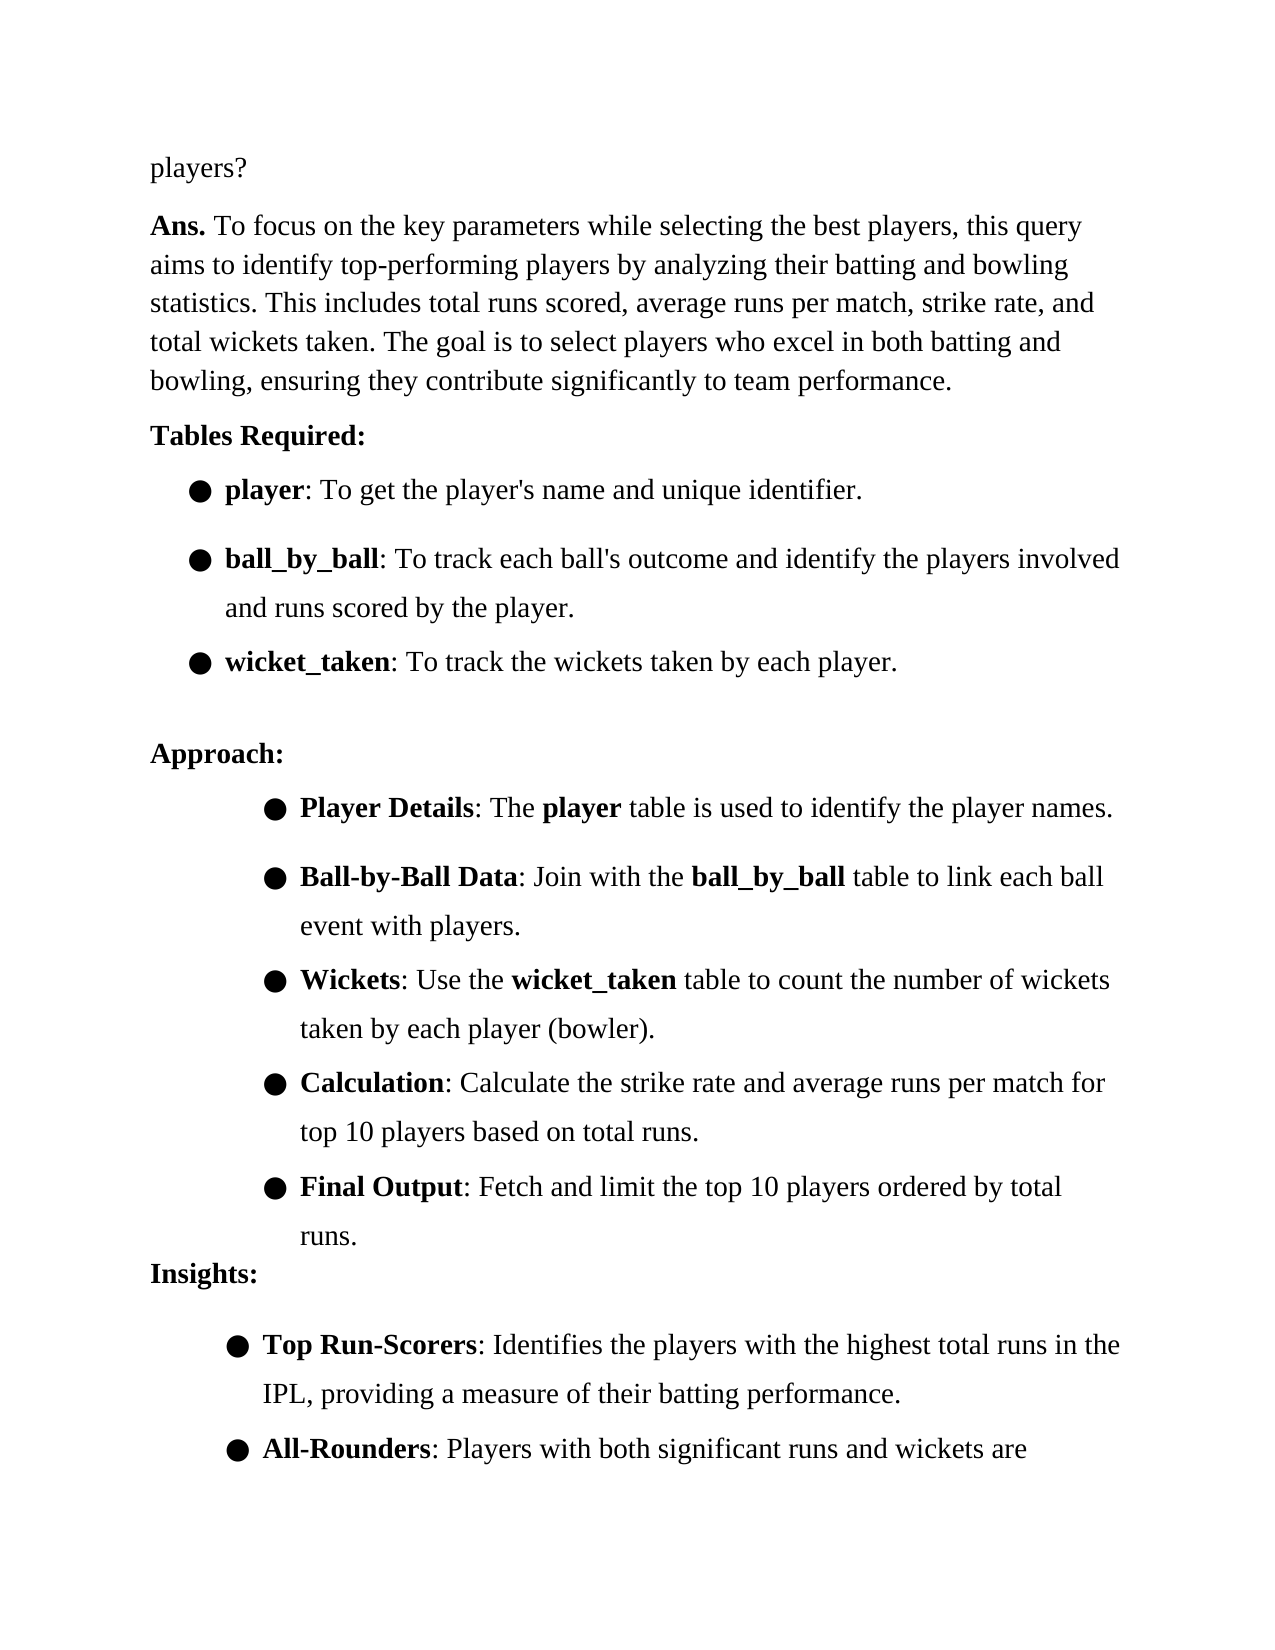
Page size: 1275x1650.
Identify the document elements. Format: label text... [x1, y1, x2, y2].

text Tables Required: [150, 418, 1125, 451]
list player: To get the player's name and unique identifier. [187, 456, 1125, 516]
list Final Output: Fetch and limit the top 10 players ordered by total runs. [262, 1153, 1125, 1251]
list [225, 1415, 1125, 1475]
list Calculation: Calculate the strike rate and average runs per match for top 10 players based on total runs. [262, 1050, 1125, 1148]
list Wickets: Use the wicket_taken table to count the number of wickets taken by each player (bowler). [262, 946, 1125, 1045]
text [150, 150, 1125, 183]
list ball_by_ball: To track each ball's outcome and identify the players involved and runs scored by the player. [187, 525, 1125, 623]
list Ball-by-Ball Data: Join with the ball_by_ball table to link each ball event with players. [262, 843, 1125, 941]
text Approach: [150, 736, 1125, 769]
list Player Details: The player table is used to identify the player names. [262, 774, 1125, 834]
list Top Run-Scorers: Identifies the players with the highest total runs in the IPL, providing a measure of their batting performance. [225, 1312, 1125, 1410]
text Ans. To focus on the key parameters while selecting the best players, this query aims to identify top-performing players by analyzing their batting and bowling statistics. This includes total runs scored, average runs per match, strike rate, and total wickets taken. The goal is to select players who excel in both batting and bowling, ensuring they contribute significantly to team performance. [150, 208, 1125, 396]
list wicket_taken: To track the wickets taken by each player. [187, 628, 1125, 688]
text Insights: [150, 1256, 1125, 1290]
